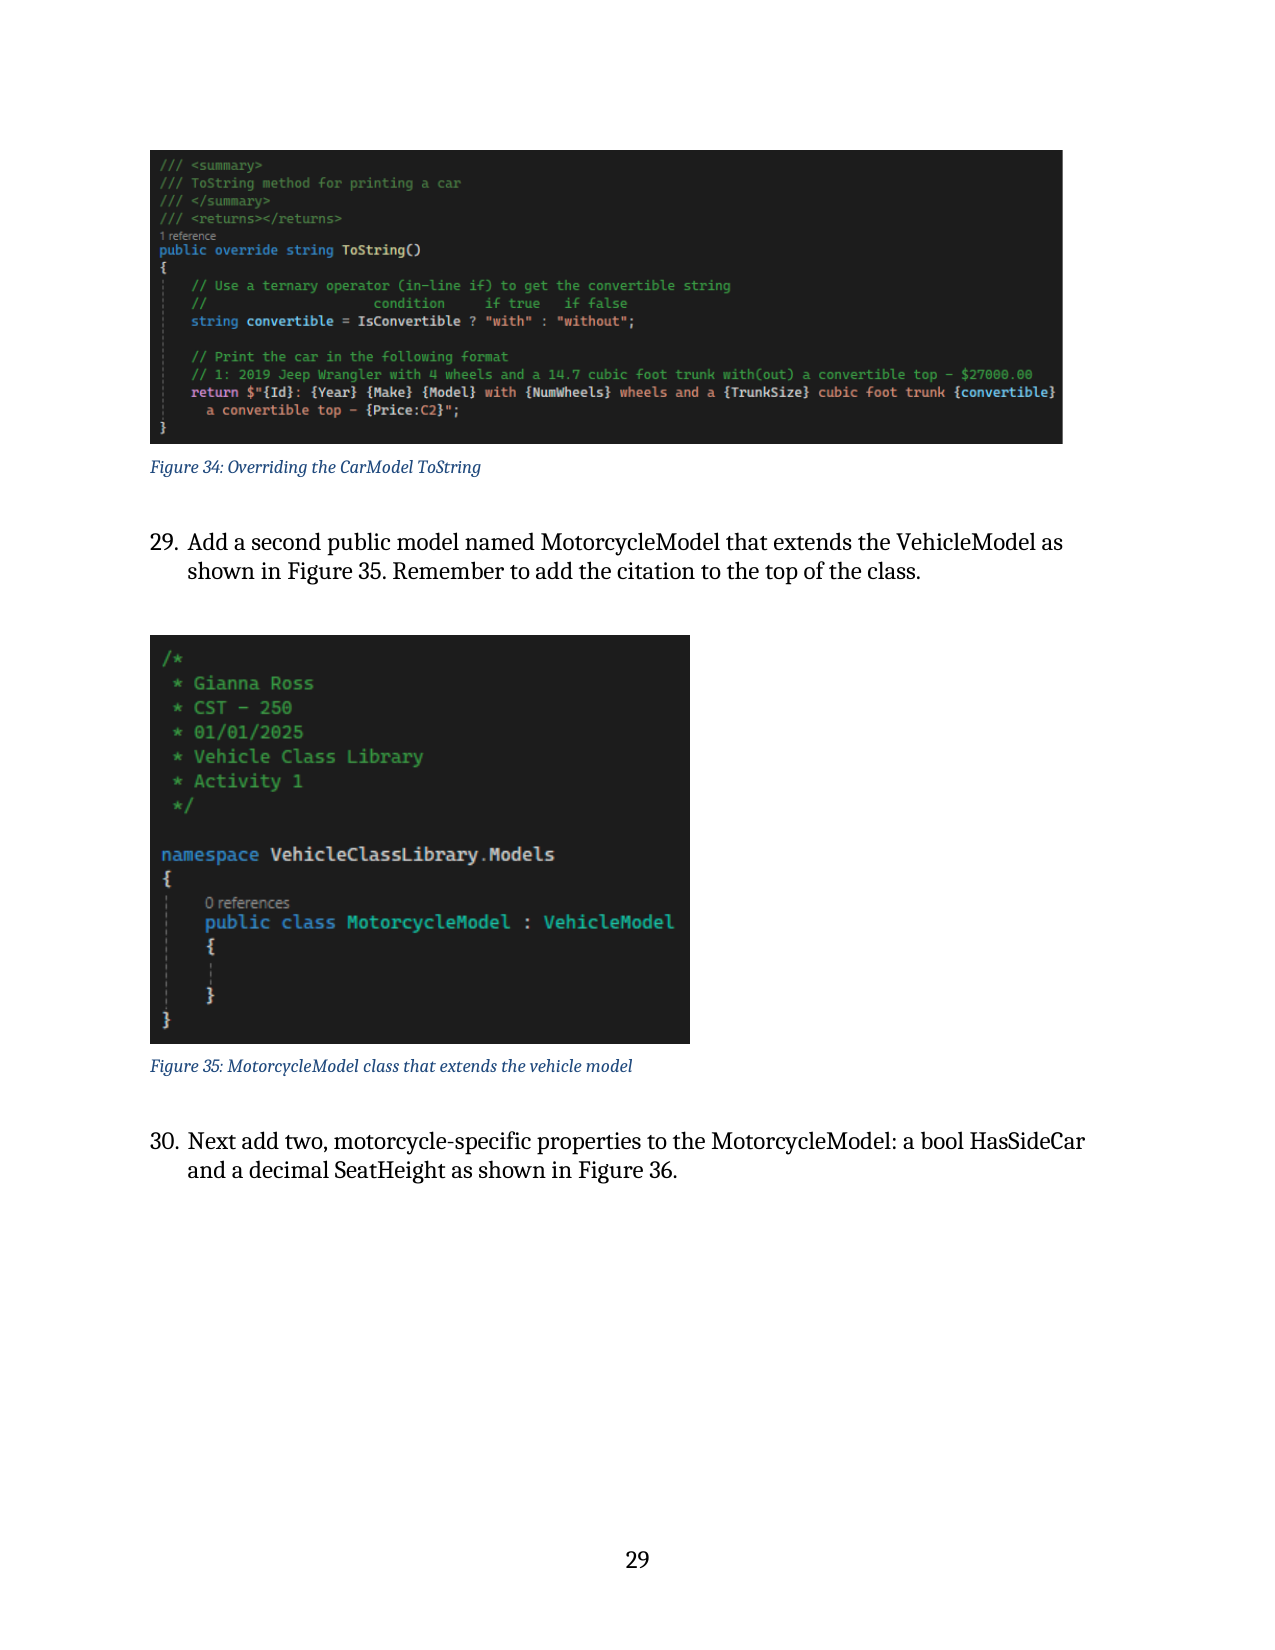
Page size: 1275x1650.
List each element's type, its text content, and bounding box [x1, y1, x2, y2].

picture [150, 150, 1063, 444]
list Add a second public model named MotorcycleModel that extends the VehicleModel as shown in Figure 35. Remember to add the citation to the top of the class. [150, 528, 1125, 585]
text Figure 34: Overriding the CarModel ToString [150, 456, 1125, 478]
text Figure 35: MotorcycleModel class that extends the vehicle model [150, 1056, 1125, 1077]
list Next add two, motorcycle-specific properties to the MotorcycleModel: a bool HasSideCar and a decimal SeatHeight as shown in Figure 36. [150, 1127, 1125, 1185]
picture [150, 635, 690, 1044]
